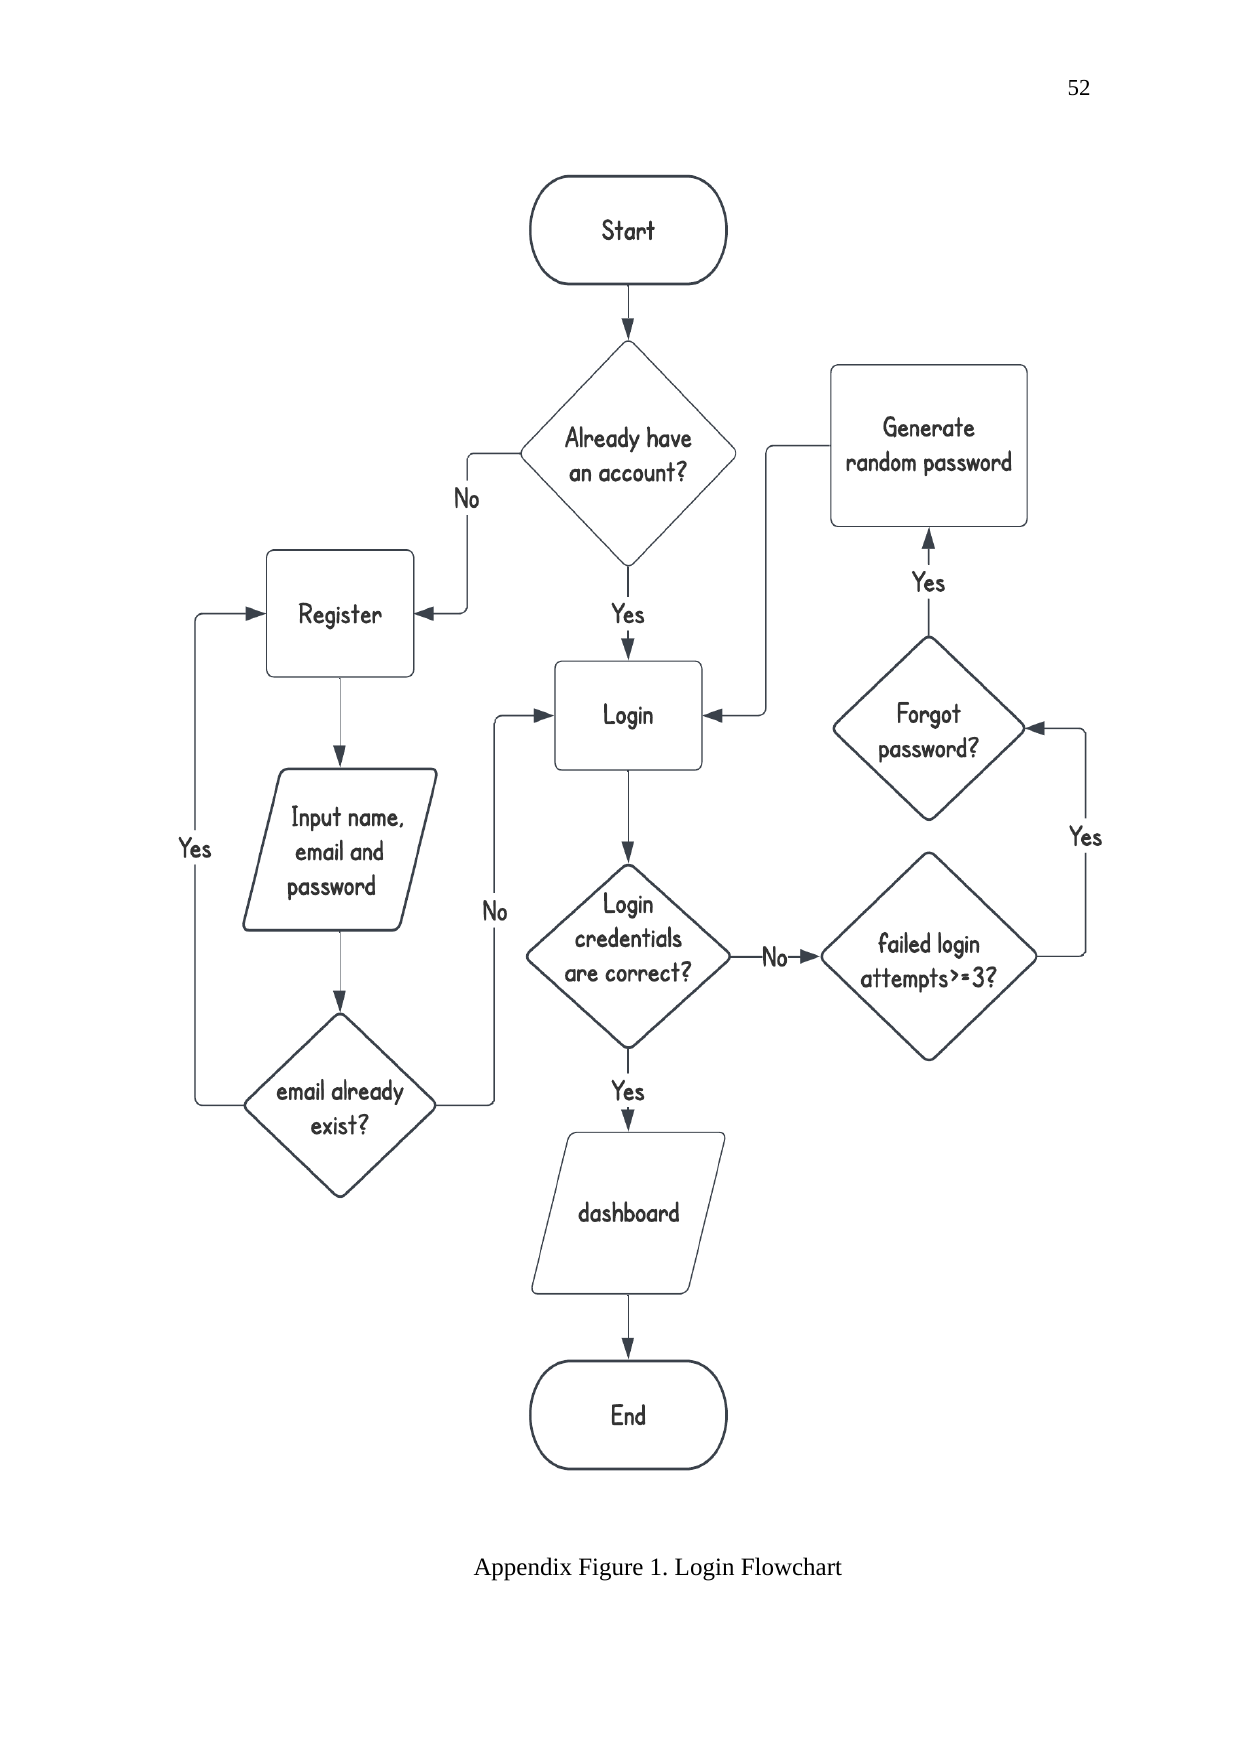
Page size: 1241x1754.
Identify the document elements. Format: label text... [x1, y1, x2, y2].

picture [151, 150, 1124, 1494]
text Appendix Figure 1. Login Flowchart [225, 1552, 1090, 1580]
